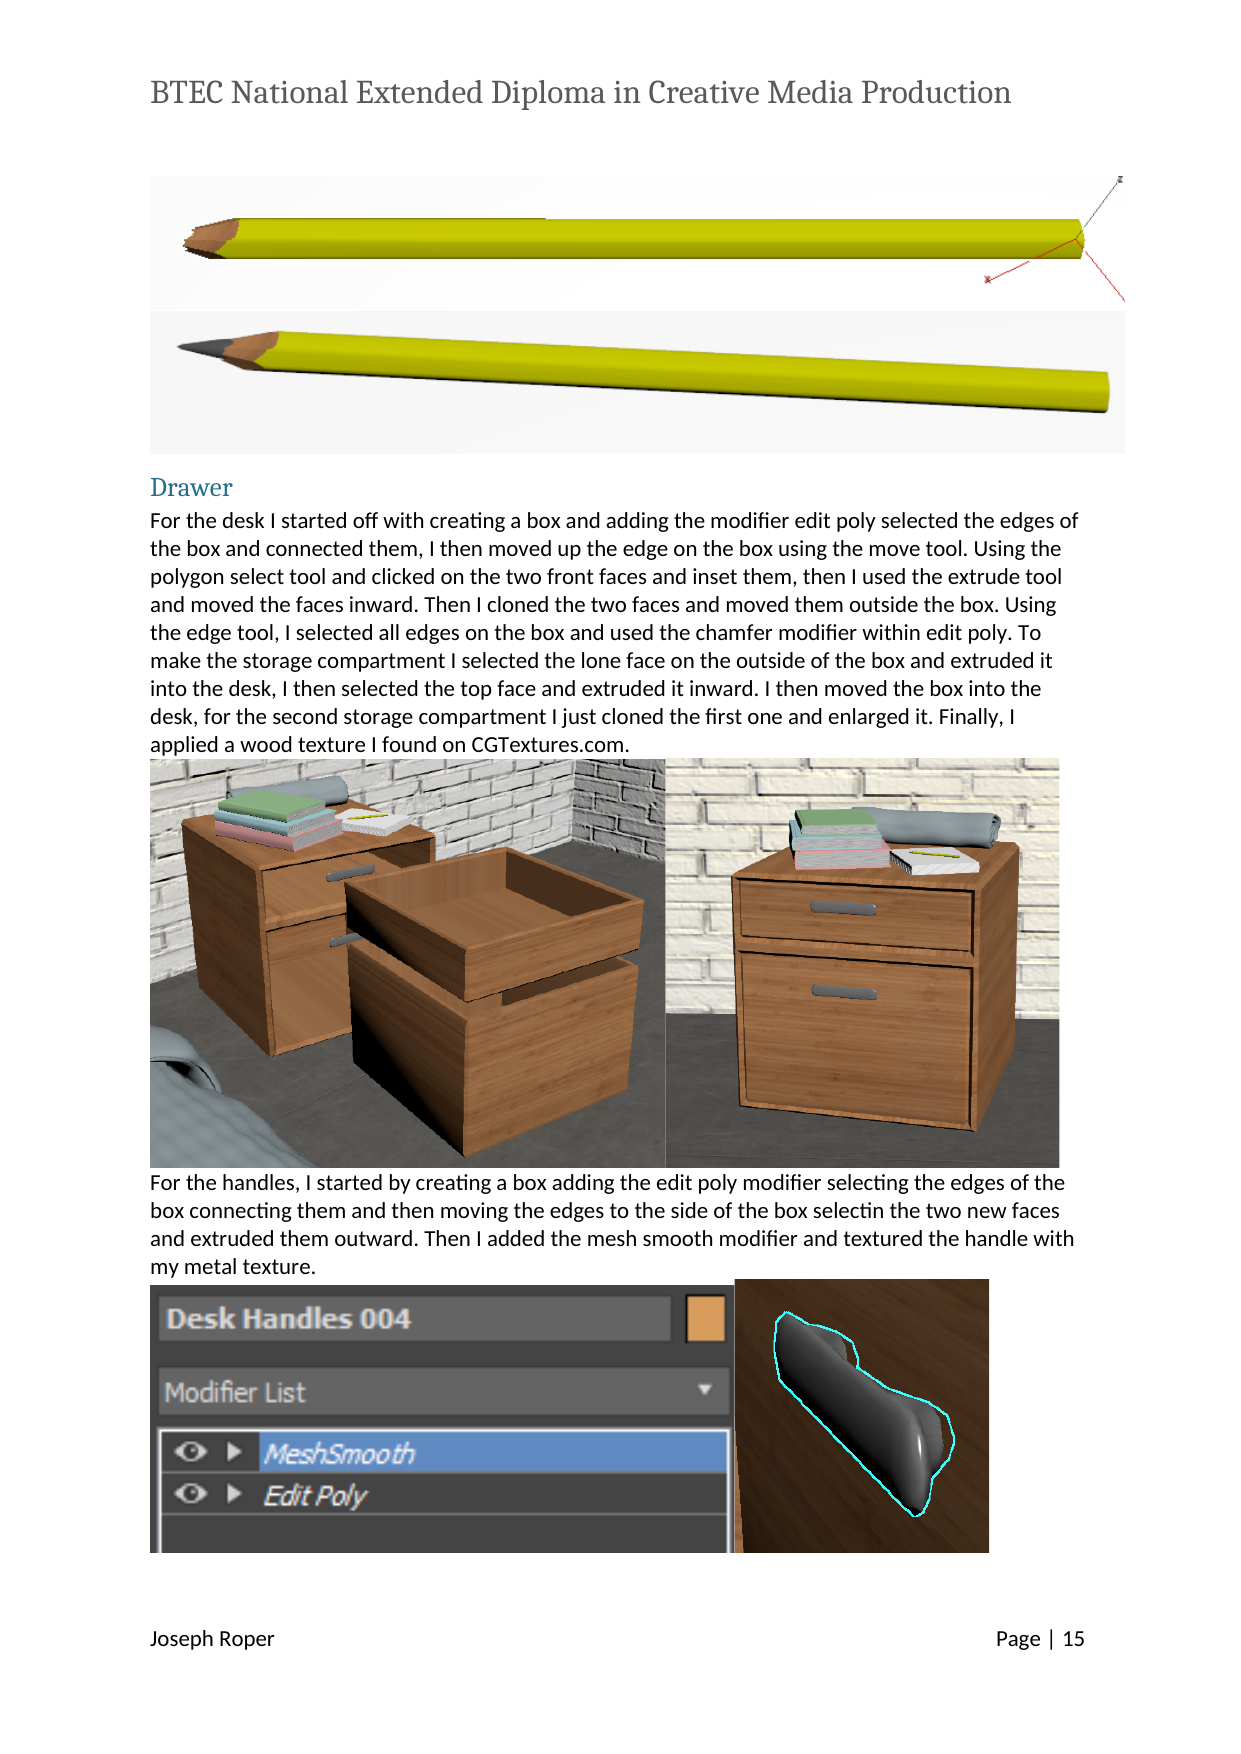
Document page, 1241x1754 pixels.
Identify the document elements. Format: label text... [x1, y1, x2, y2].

picture [150, 758, 1060, 1168]
text For the handles, I started by creating a box adding the edit poly modifier selecting the edges of the box connecting them and then moving the edges to the side of the box selectin the two new faces and extruded them outward. Then I added the mesh smooth modifier and textured the handle with my metal texture. [150, 1168, 1090, 1280]
picture [150, 176, 1125, 310]
picture [150, 1279, 990, 1553]
picture [150, 311, 1125, 454]
text For the desk I started off with creating a box and adding the modifier edit poly selected the edges of the box and connected them, I then moved up the edge on the box using the move tool. Using the polygon select tool and clicked on the two front faces and inset them, then I used the extrude tool and moved the faces inward. Then I cloned the two faces and moved them outside the box. Using the edge tool, I selected all edges on the box and used the chamfer modifier within edit poly. To make the storage compartment I selected the lone face on the outside of the box and extruded it into the desk, I then selected the top face and extruded it inward. I then moved the box into the desk, for the second storage compartment I just cloned the first one and enlarged it. Finally, I applied a wood texture I found on CGTextures.com. [150, 506, 1090, 758]
subtitle Drawer [150, 472, 1090, 504]
